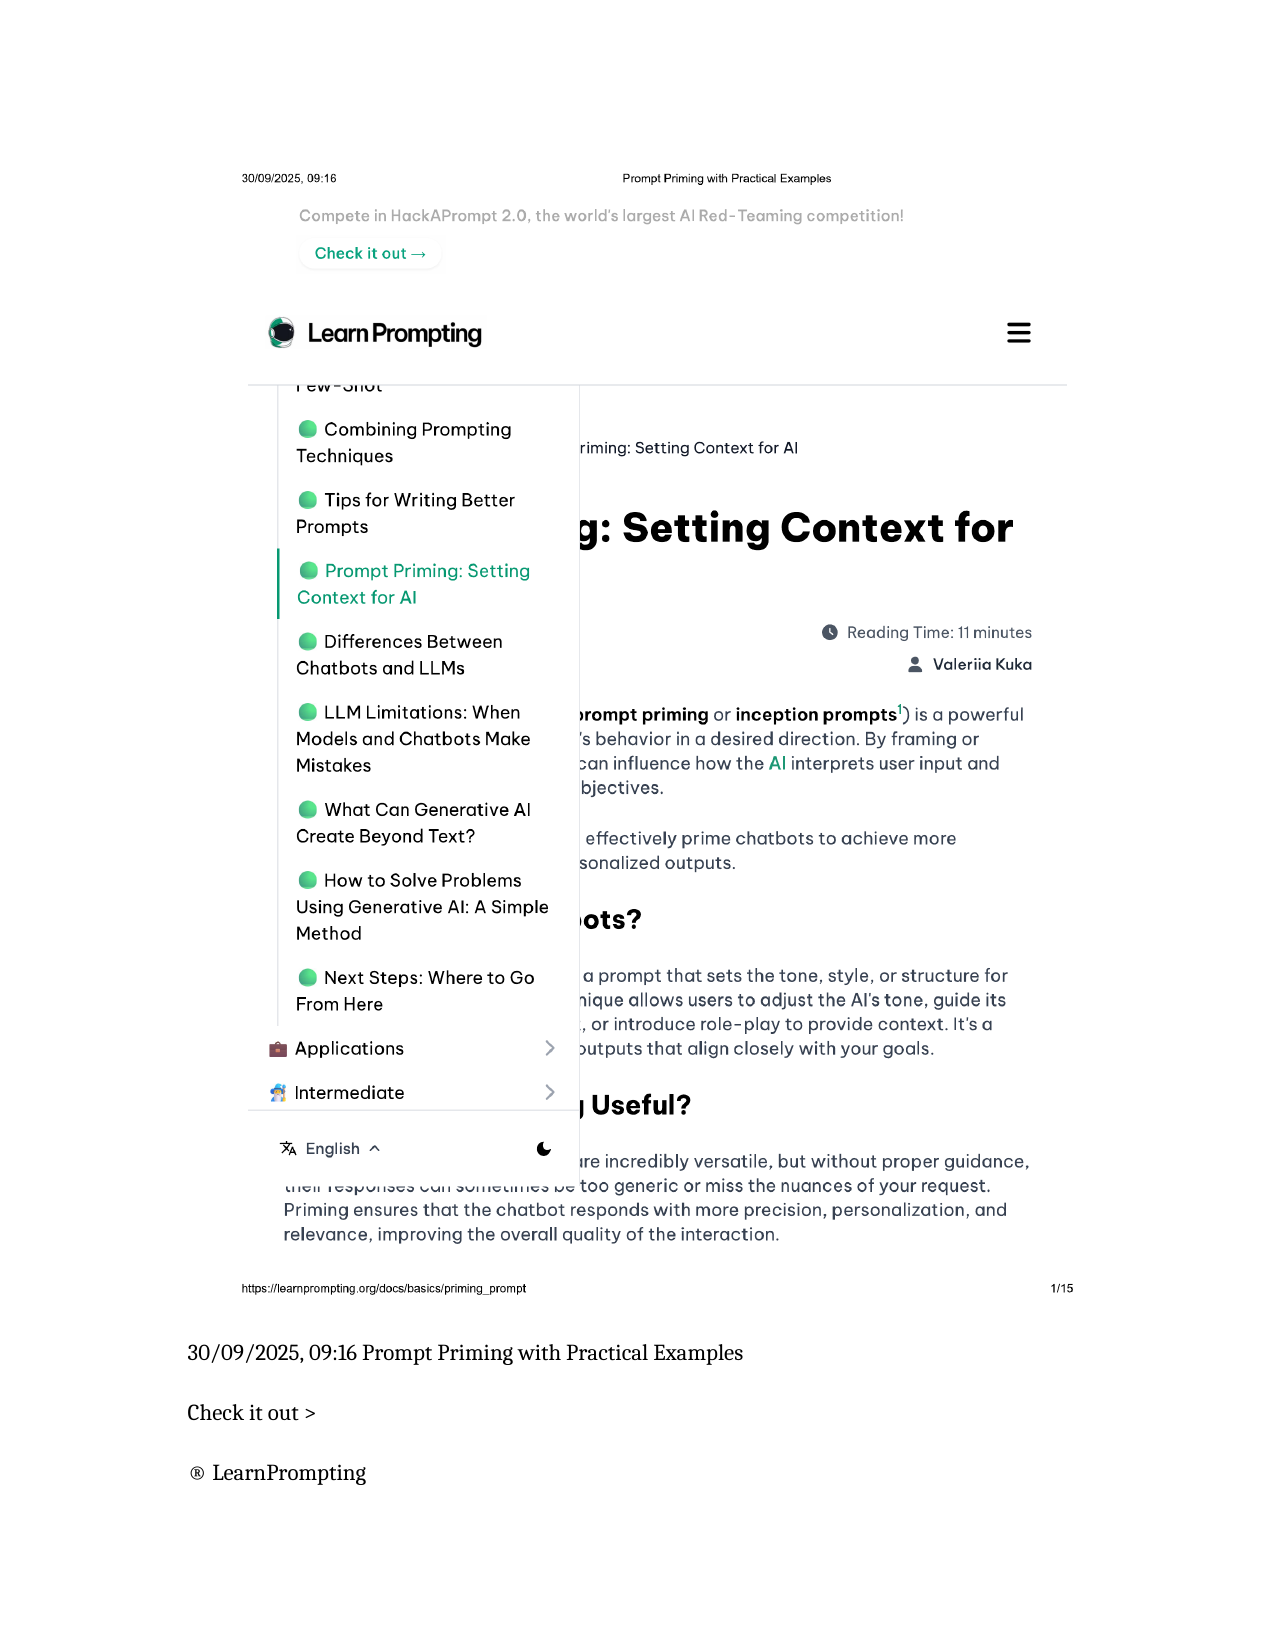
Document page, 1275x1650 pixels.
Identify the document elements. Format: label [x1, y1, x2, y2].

picture [206, 150, 1107, 1315]
text [187, 1339, 1087, 1487]
